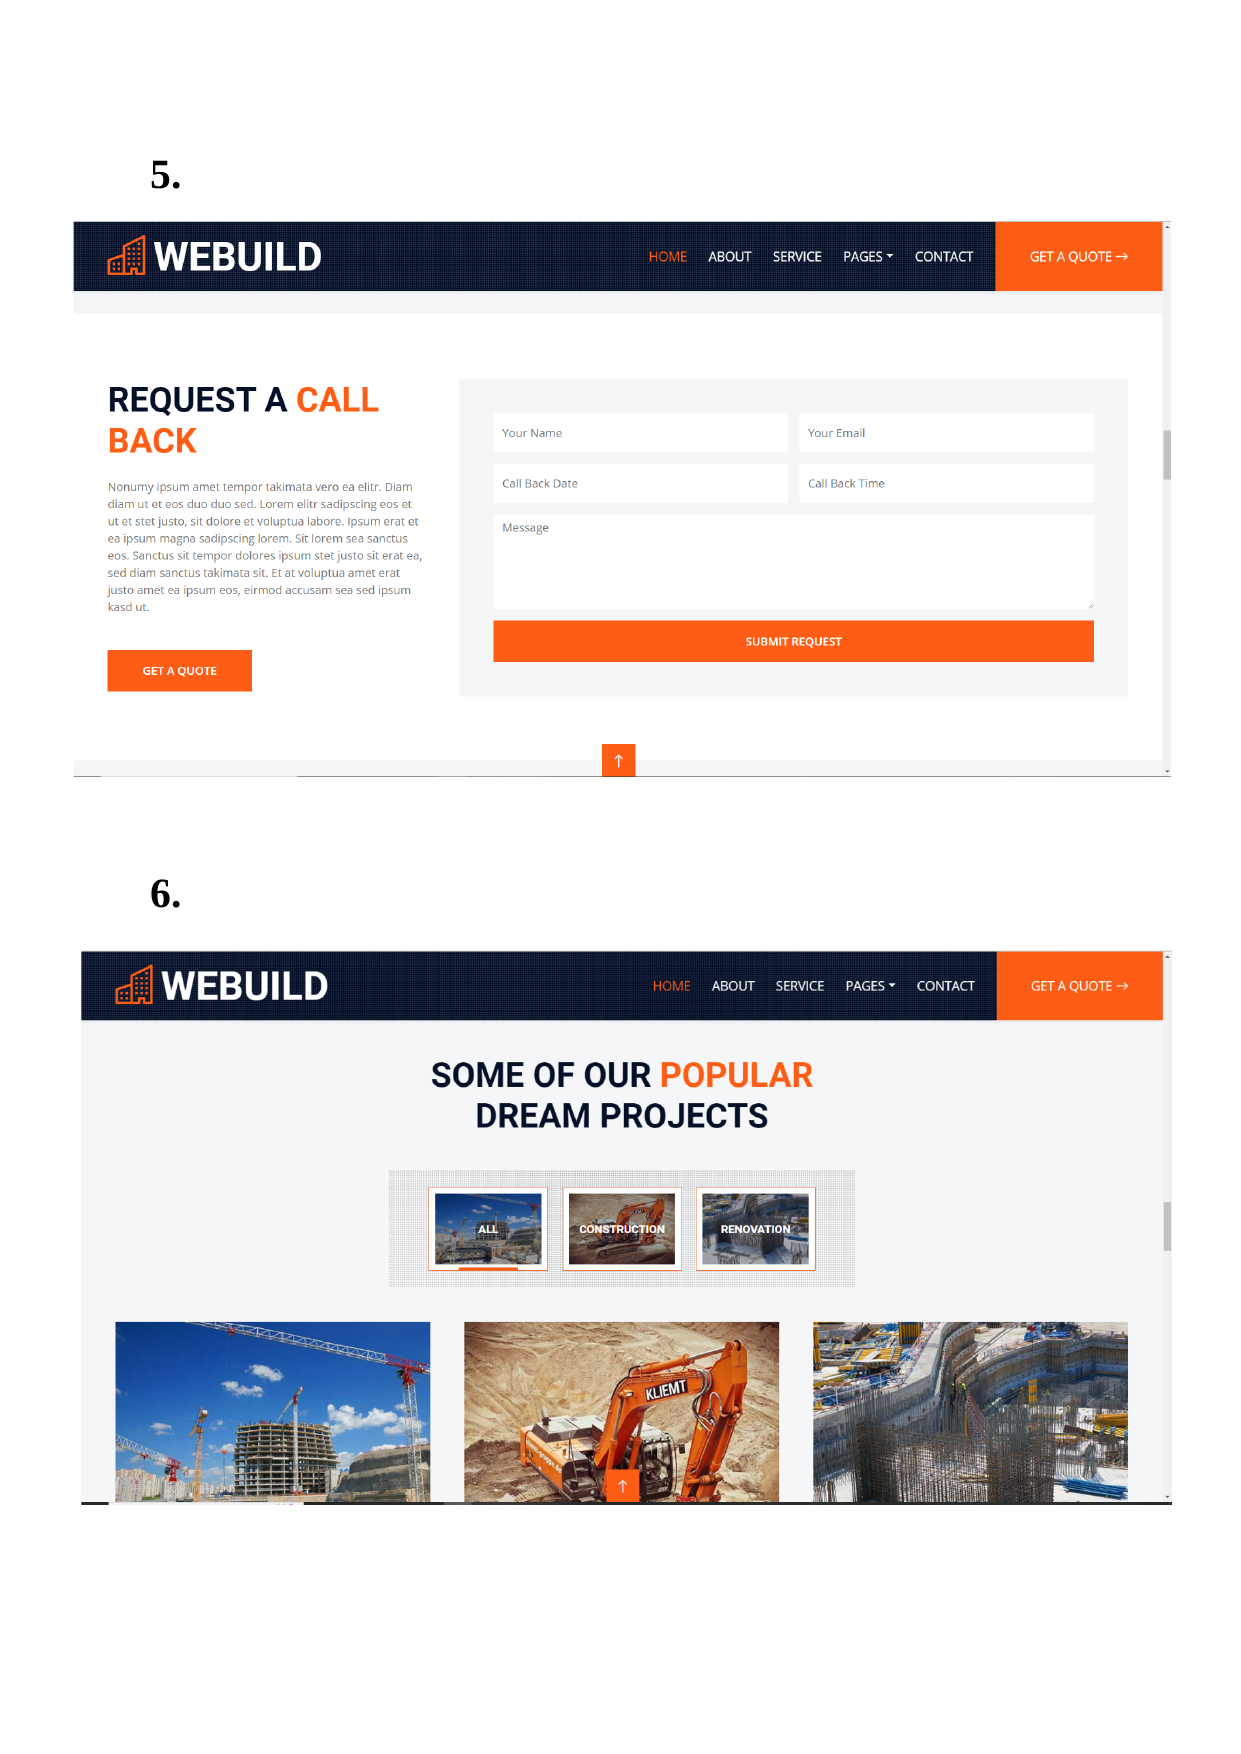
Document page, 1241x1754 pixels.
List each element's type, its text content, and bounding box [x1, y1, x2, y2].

text 5. [150, 150, 1090, 198]
picture [81, 950, 1172, 1505]
picture [73, 221, 1172, 777]
text 6. [150, 869, 1090, 917]
